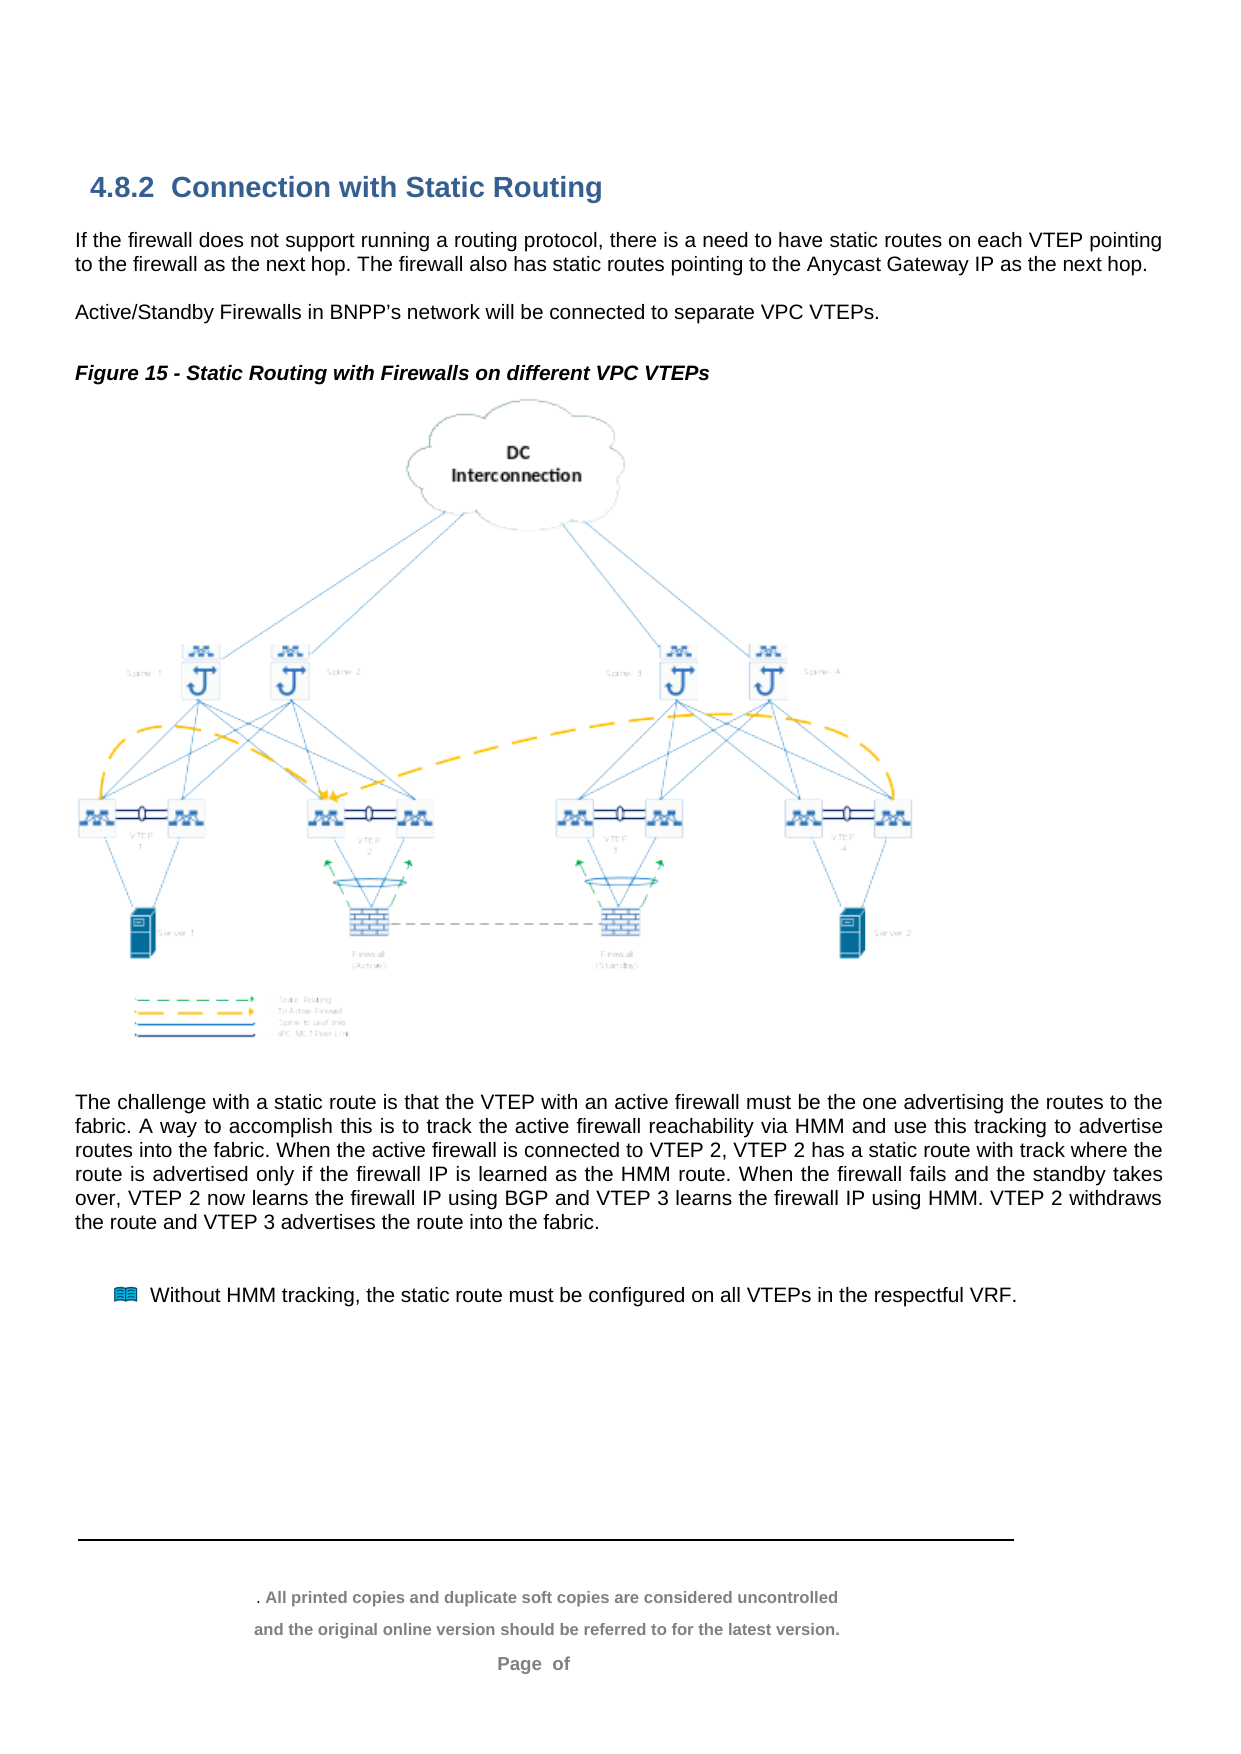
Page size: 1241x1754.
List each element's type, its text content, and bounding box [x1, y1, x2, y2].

subtitle Connection with Static Routing [90, 170, 1165, 203]
picture [113, 1285, 139, 1303]
text Without HMM tracking, the static route must be configured on all VTEPs in the respectful VRF. [112, 1283, 1165, 1307]
text The challenge with a static route is that the VTEP with an active firewall must be the one advertising the routes to the fabric. A way to accomplish this is to track the active firewall reachability via HMM and use this tracking to advertise routes into the fabric. When the active firewall is connected to VTEP 2, VTEP 2 has a static route with track where the route is advertised only if the firewall IP is learned as the HMM route. When the firewall fails and the standby takes over, VTEP 2 now learns the firewall IP using BGP and VTEP 3 learns the firewall IP using HMM. VTEP 2 withdraws the route and VTEP 3 advertises the route into the fabric. [75, 1090, 1165, 1234]
text If the firewall does not support running a routing protocol, there is a need to have static routes on each VTEP pointing to the firewall as the next hop. The firewall also has static routes pointing to the Anycast Gateway IP as the next hop. [75, 228, 1165, 276]
text Figure 15 - Static Routing with Firewalls on different VPC VTEPs [75, 361, 1165, 384]
text Active/Standby Firewalls in BNPP’s network will be connected to separate VPC VTEPs. [75, 300, 1165, 324]
